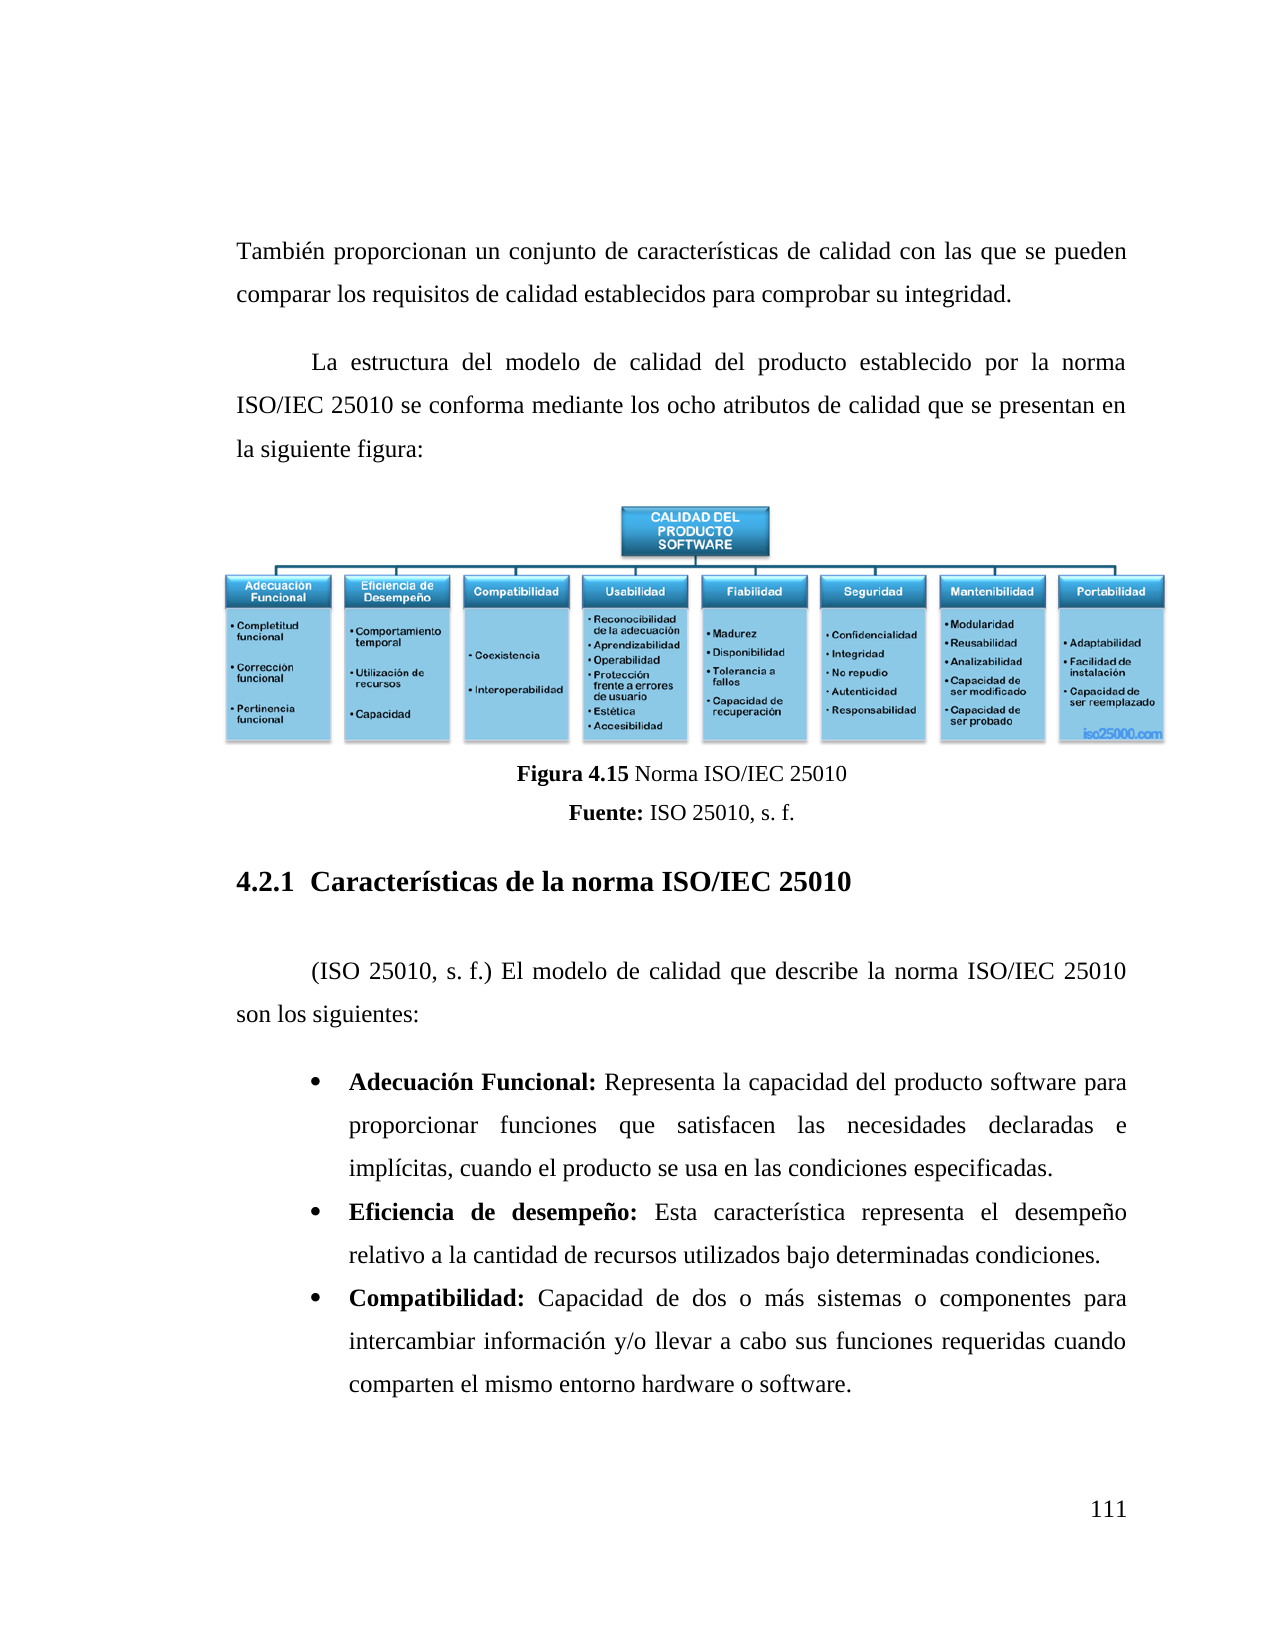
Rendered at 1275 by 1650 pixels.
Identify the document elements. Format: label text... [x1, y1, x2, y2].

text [236, 236, 1127, 308]
picture [222, 501, 1169, 746]
subtitle Características de la norma ISO/IEC 25010 [236, 864, 1127, 897]
list Adecuación Funcional: Representa la capacidad del producto software para proporcionar funciones que satisfacen las necesidades declaradas e implícitas, cuando el producto se usa en las condiciones especificadas. [311, 1067, 1127, 1182]
list Compatibilidad: Capacidad de dos o más sistemas o componentes para intercambiar información y/o llevar a cabo sus funciones requeridas cuando comparten el mismo entorno hardware o software. [311, 1283, 1127, 1398]
text La estructura del modelo de calidad del producto establecido por la norma ISO/IEC 25010 se conforma mediante los ocho atributos de calidad que se presentan en la siguiente figura: [236, 347, 1127, 462]
text (ISO 25010, s. f.) El modelo de calidad que describe la norma ISO/IEC 25010 son los siguientes: [236, 956, 1127, 1028]
list Eficiencia de desempeño: Esta característica representa el desempeño relativo a la cantidad de recursos utilizados bajo determinadas condiciones. [311, 1197, 1127, 1268]
